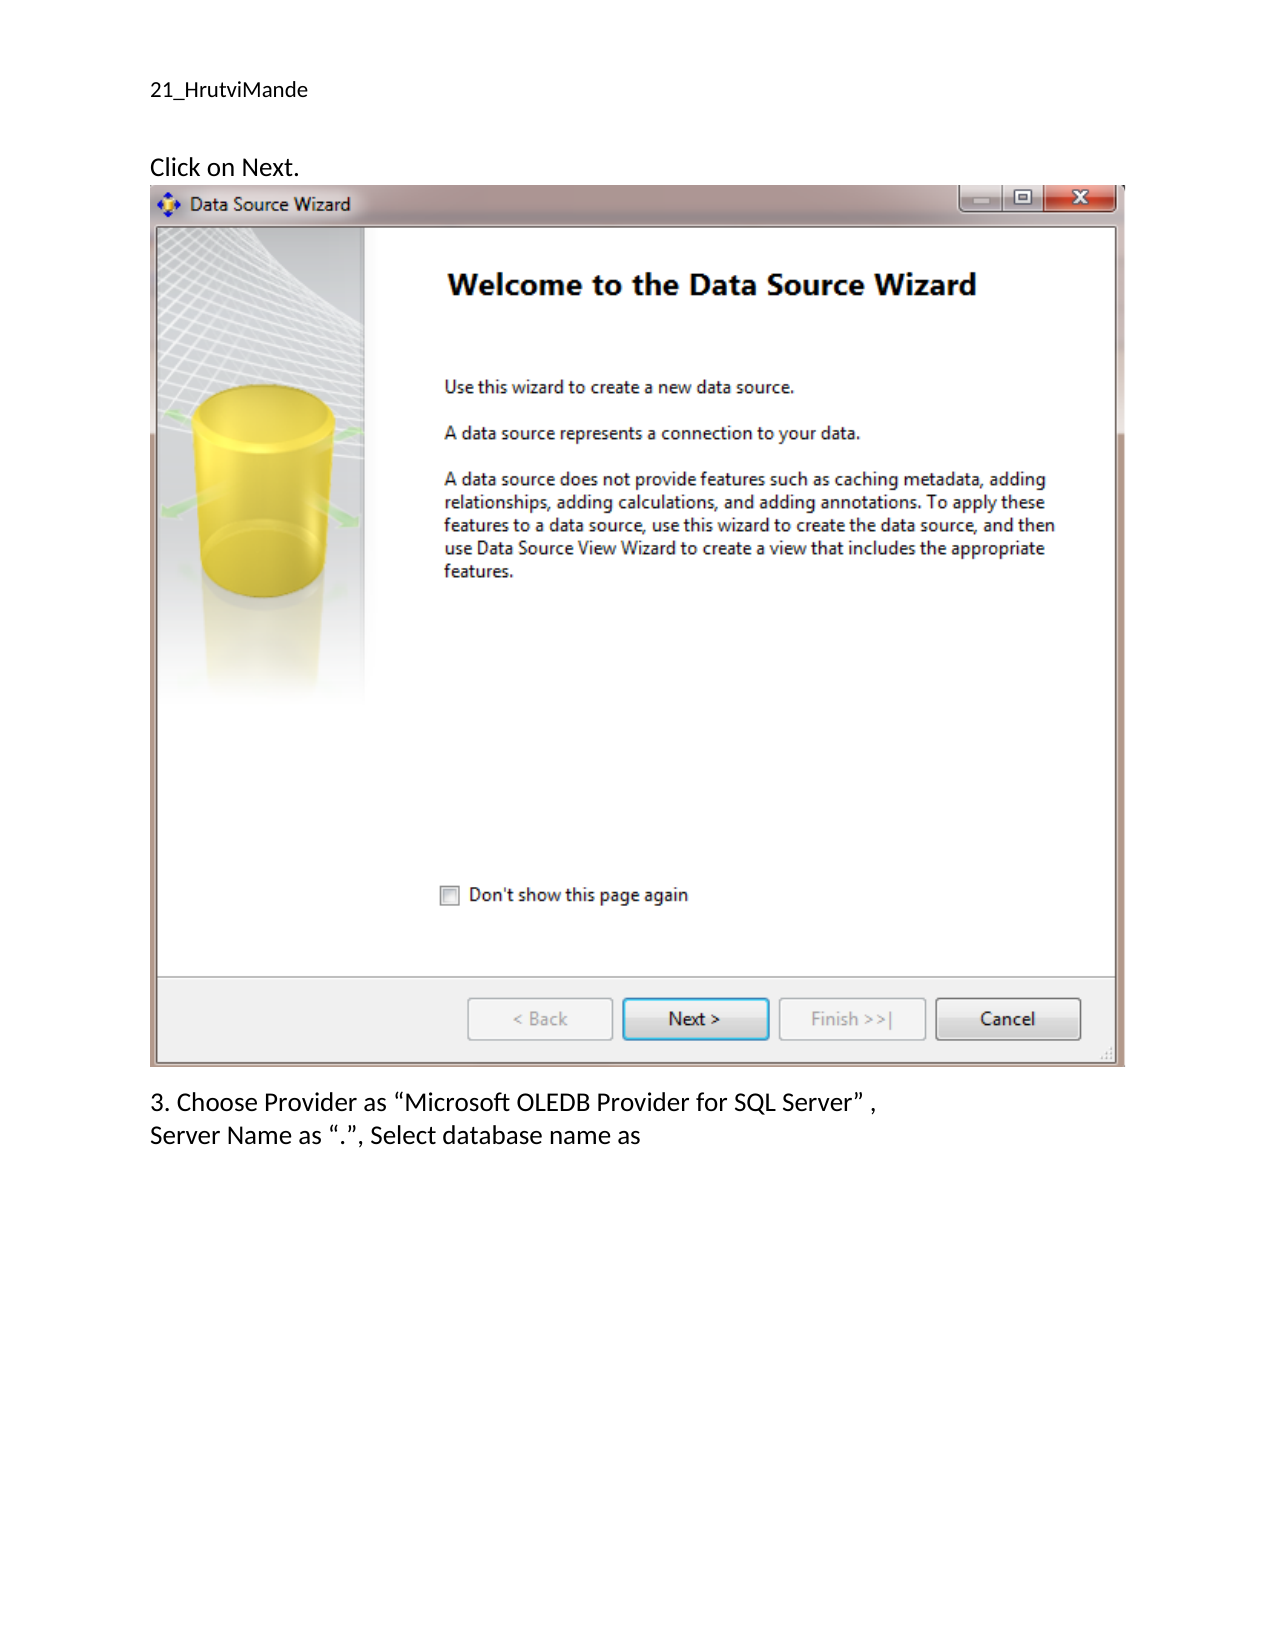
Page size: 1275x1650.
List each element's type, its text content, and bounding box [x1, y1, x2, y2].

text Server Name as “.”, Select database name as [150, 1118, 1125, 1152]
text Click on Next. [150, 150, 1125, 185]
text 3. Choose Provider as “Microsoft OLEDB Provider for SQL Server” , [150, 1086, 1125, 1118]
picture [150, 185, 1125, 1067]
